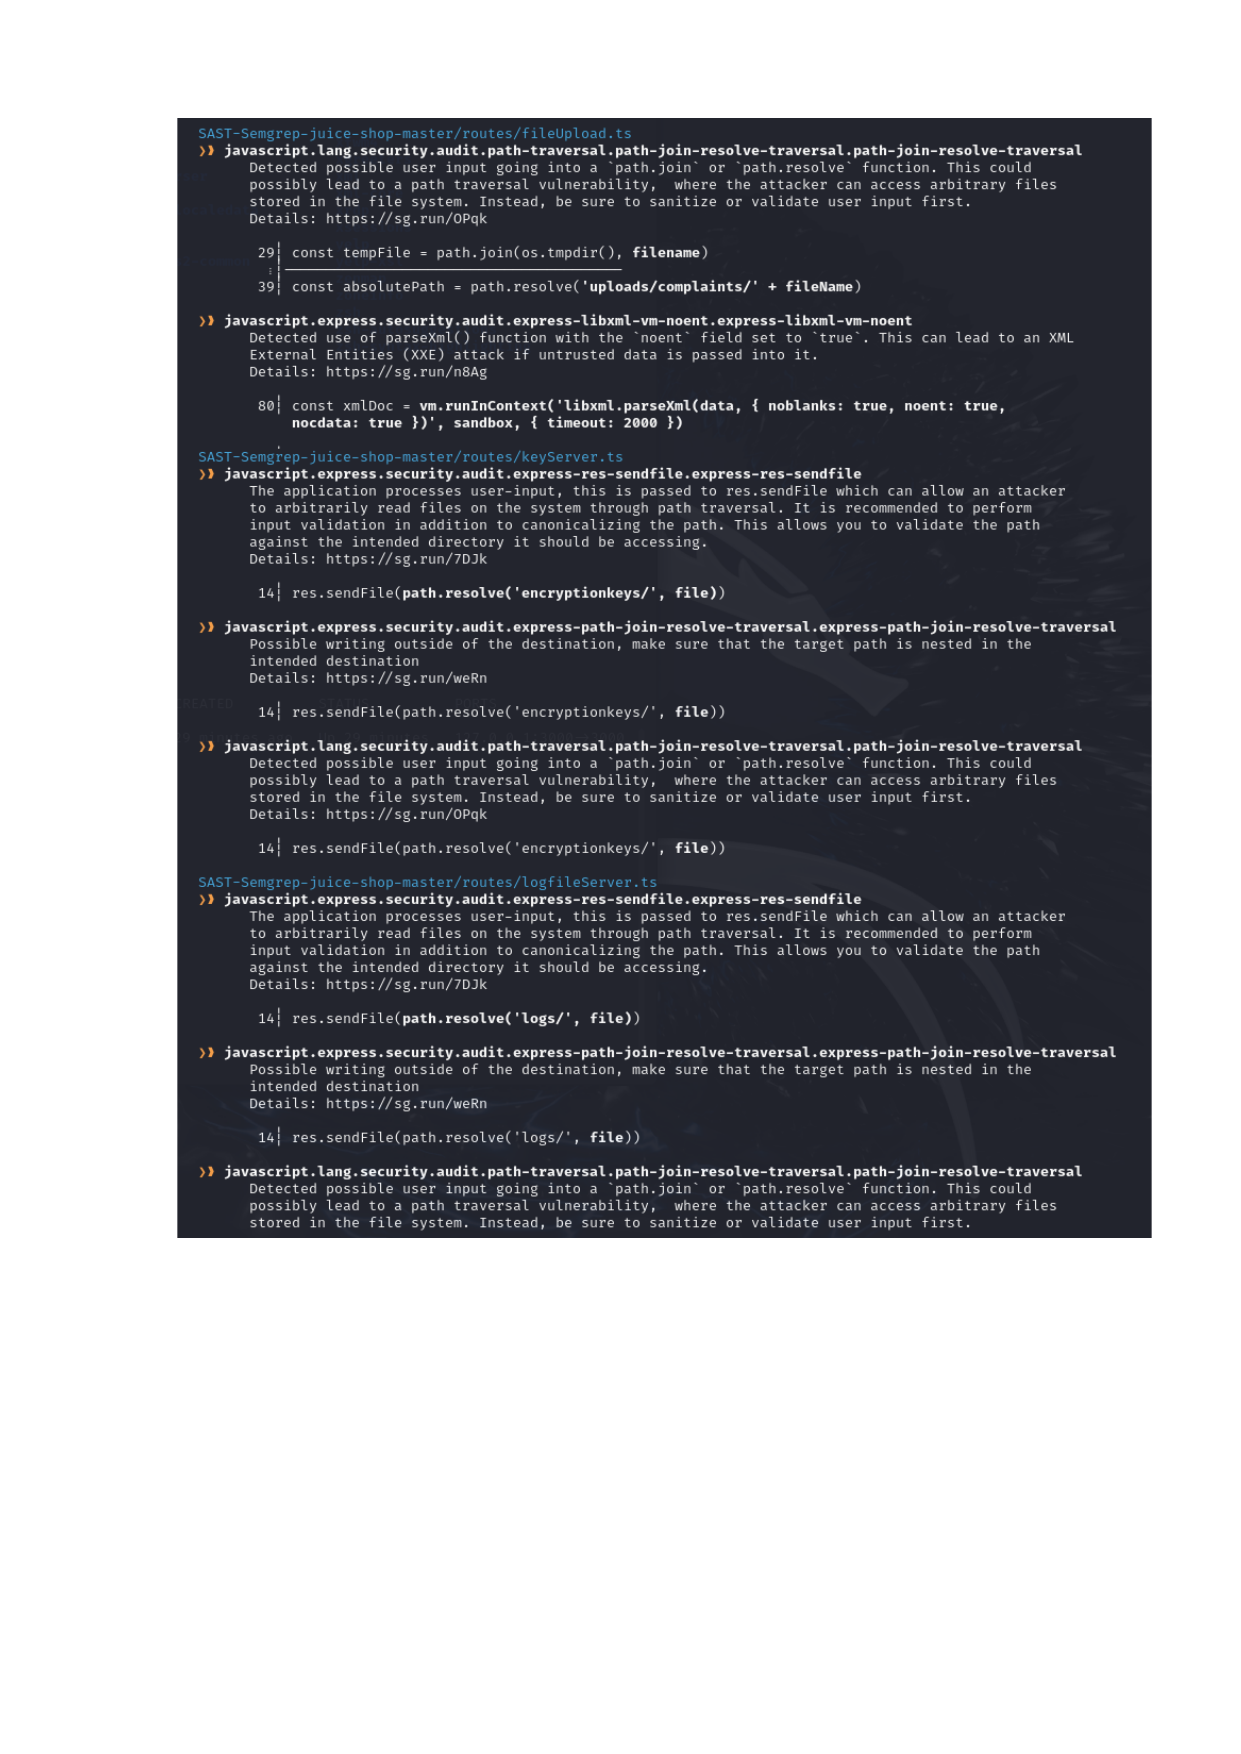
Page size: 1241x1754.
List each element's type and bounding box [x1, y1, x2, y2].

picture [177, 118, 1152, 1238]
